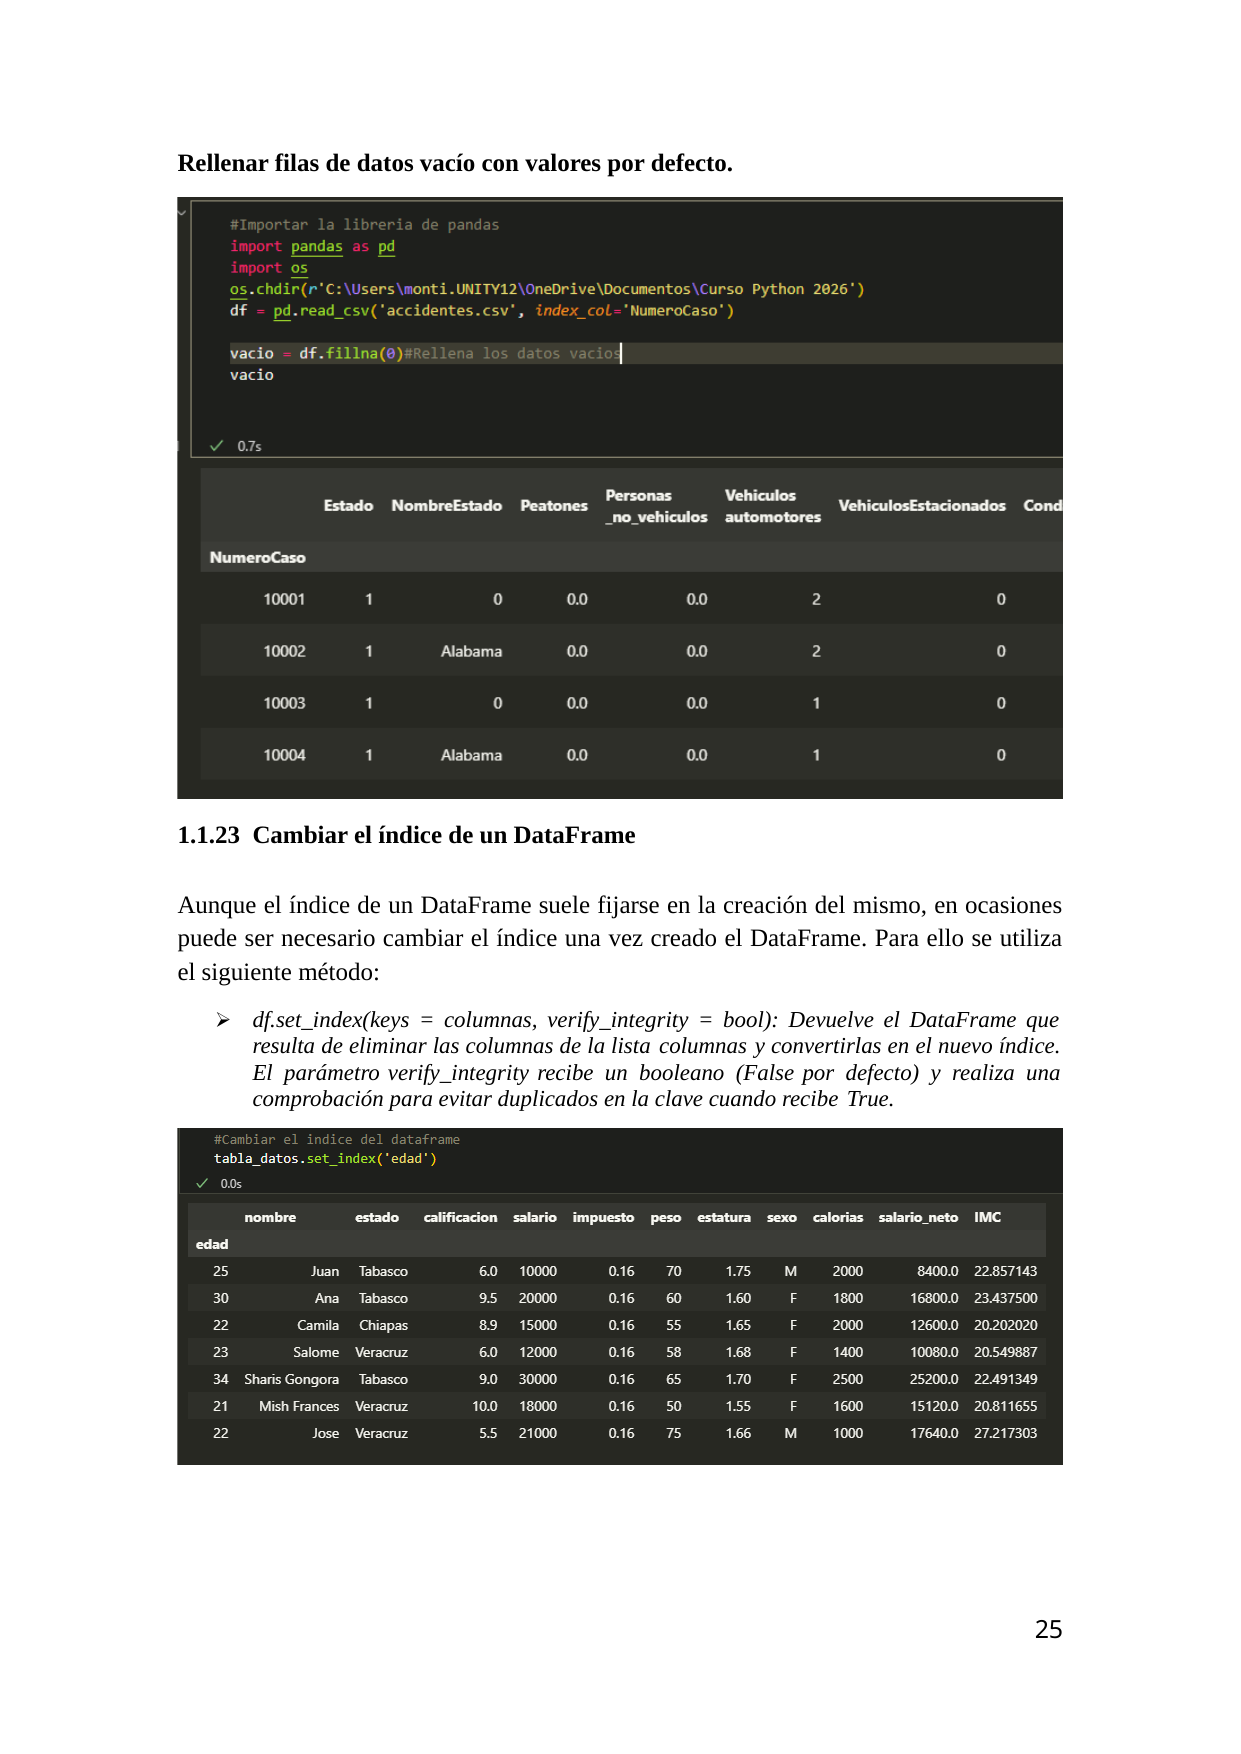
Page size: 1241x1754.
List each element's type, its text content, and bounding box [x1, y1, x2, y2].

text Rellenar filas de datos vacío con valores por defecto. [177, 148, 1063, 176]
text Aunque el índice de un DataFrame suele fijarse en la creación del mismo, en ocasiones puede ser necesario cambiar el índice una vez creado el DataFrame. Para ello se utiliza el siguiente método: [177, 891, 1063, 985]
text df.set_index(keys = columnas, verify_integrity = bool): Devuelve el DataFrame que resulta de eliminar las columnas de la lista columnas y convertirlas en el nuevo índice. El parámetro verify_integrity recibe un booleano (False por defecto) y realiza una comprobación para evitar duplicados en la clave cuando recibe True. [215, 1006, 1063, 1112]
picture [177, 197, 1063, 799]
picture [177, 1128, 1063, 1465]
subtitle Cambiar el índice de un DataFrame [177, 821, 1063, 849]
